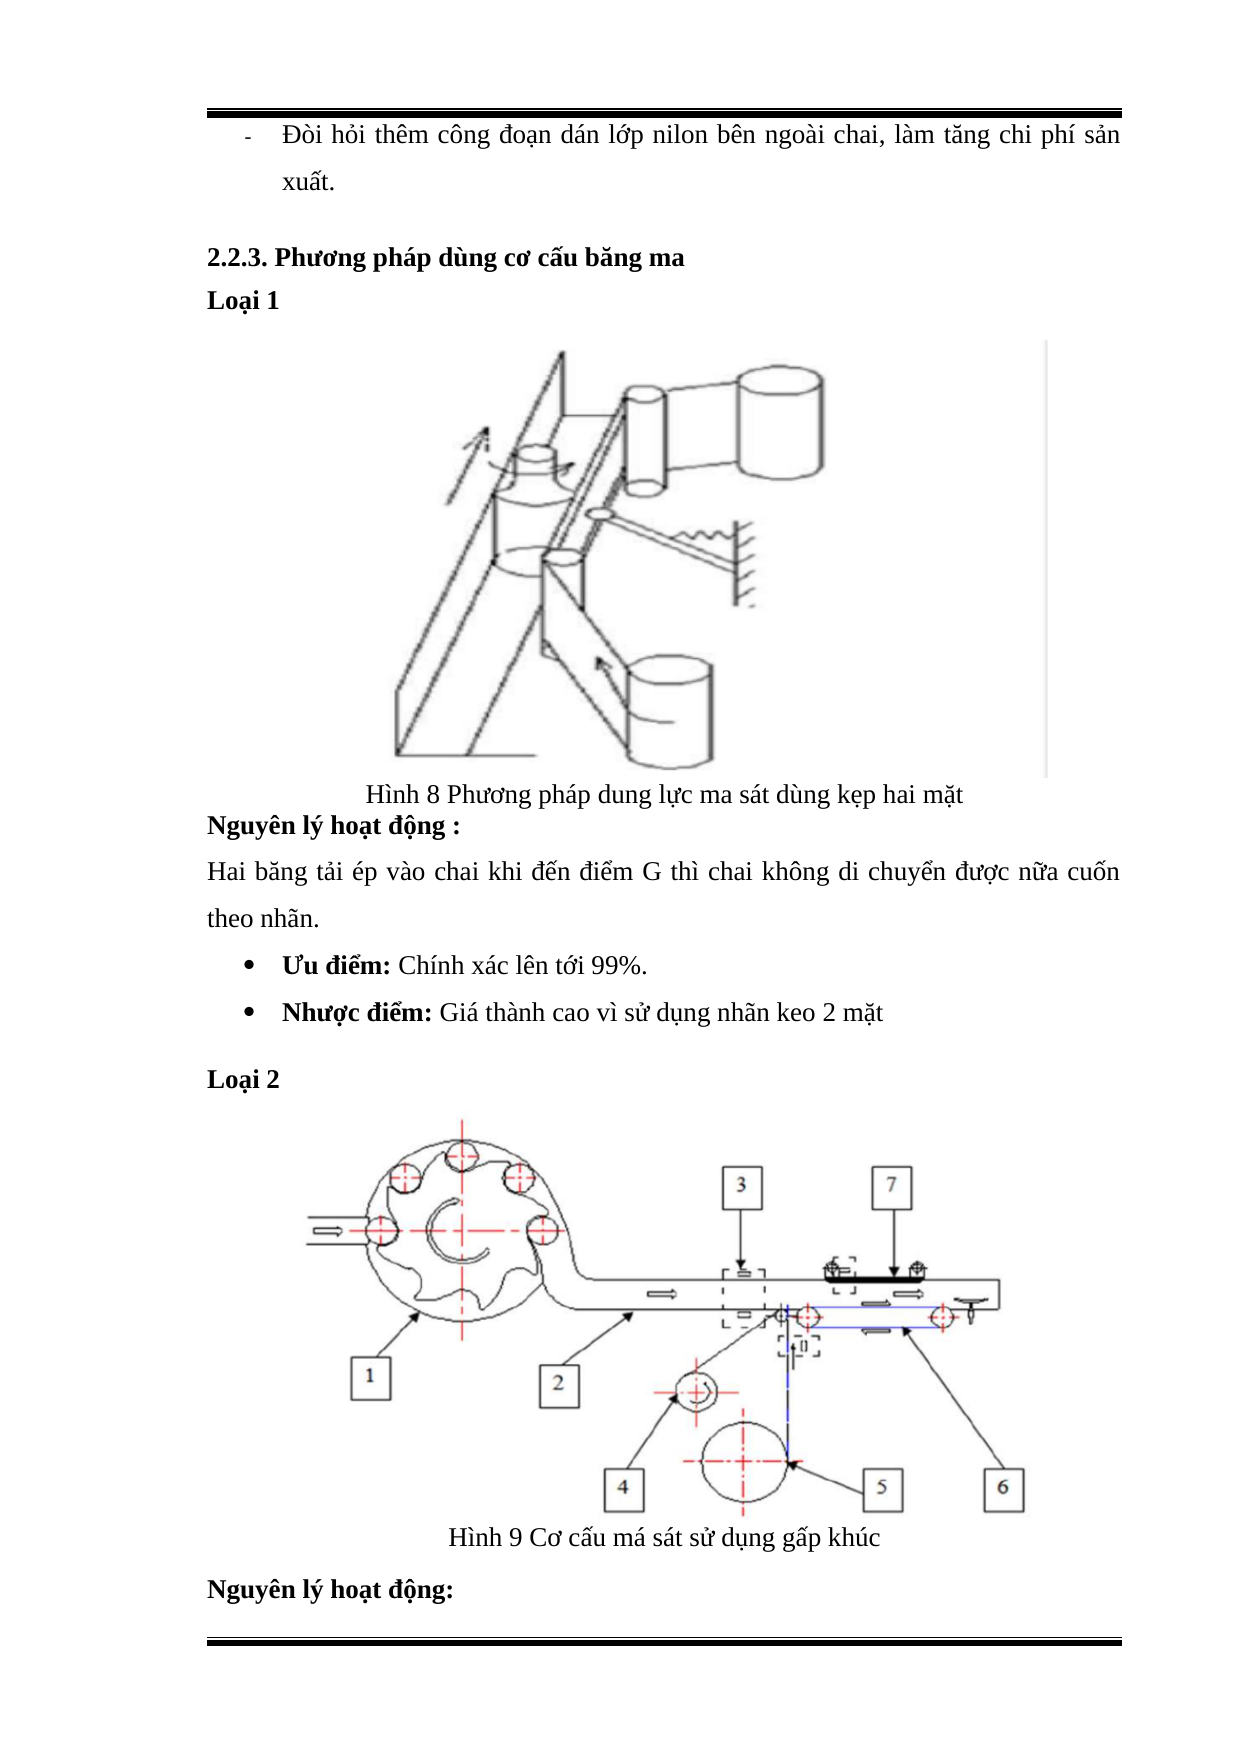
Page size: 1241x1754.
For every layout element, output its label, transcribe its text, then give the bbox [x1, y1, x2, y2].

text Nguyên lý hoạt động : [207, 809, 1122, 840]
list Nhược điểm: Giá thành cao vì sử dụng nhãn keo 2 mặt [244, 996, 1122, 1027]
list Đòi hỏi thêm công đoạn dán lớp nilon bên ngoài chai, làm tăng chi phí sản xuất. [244, 118, 1122, 196]
subtitle 2.2.3. Phương pháp dùng cơ cấu băng ma [207, 241, 1122, 272]
text Nguyên lý hoạt động: [207, 1573, 1122, 1604]
list Ưu điểm: Chính xác lên tới 99%. [244, 949, 1122, 980]
picture [281, 1110, 1048, 1521]
text Hình 8 Phương pháp dung lực ma sát dùng kẹp hai mặt [207, 778, 1122, 809]
text Loại 2 [207, 1063, 1122, 1094]
text Hình 9 Cơ cấu má sát sử dụng gấp khúc [207, 1521, 1122, 1552]
text Hai băng tải ép vào chai khi đến điểm G thì chai không di chuyển được nữa cuốn theo nhãn. [207, 887, 1122, 933]
text Loại 1 [207, 284, 1122, 315]
picture [281, 315, 1048, 778]
